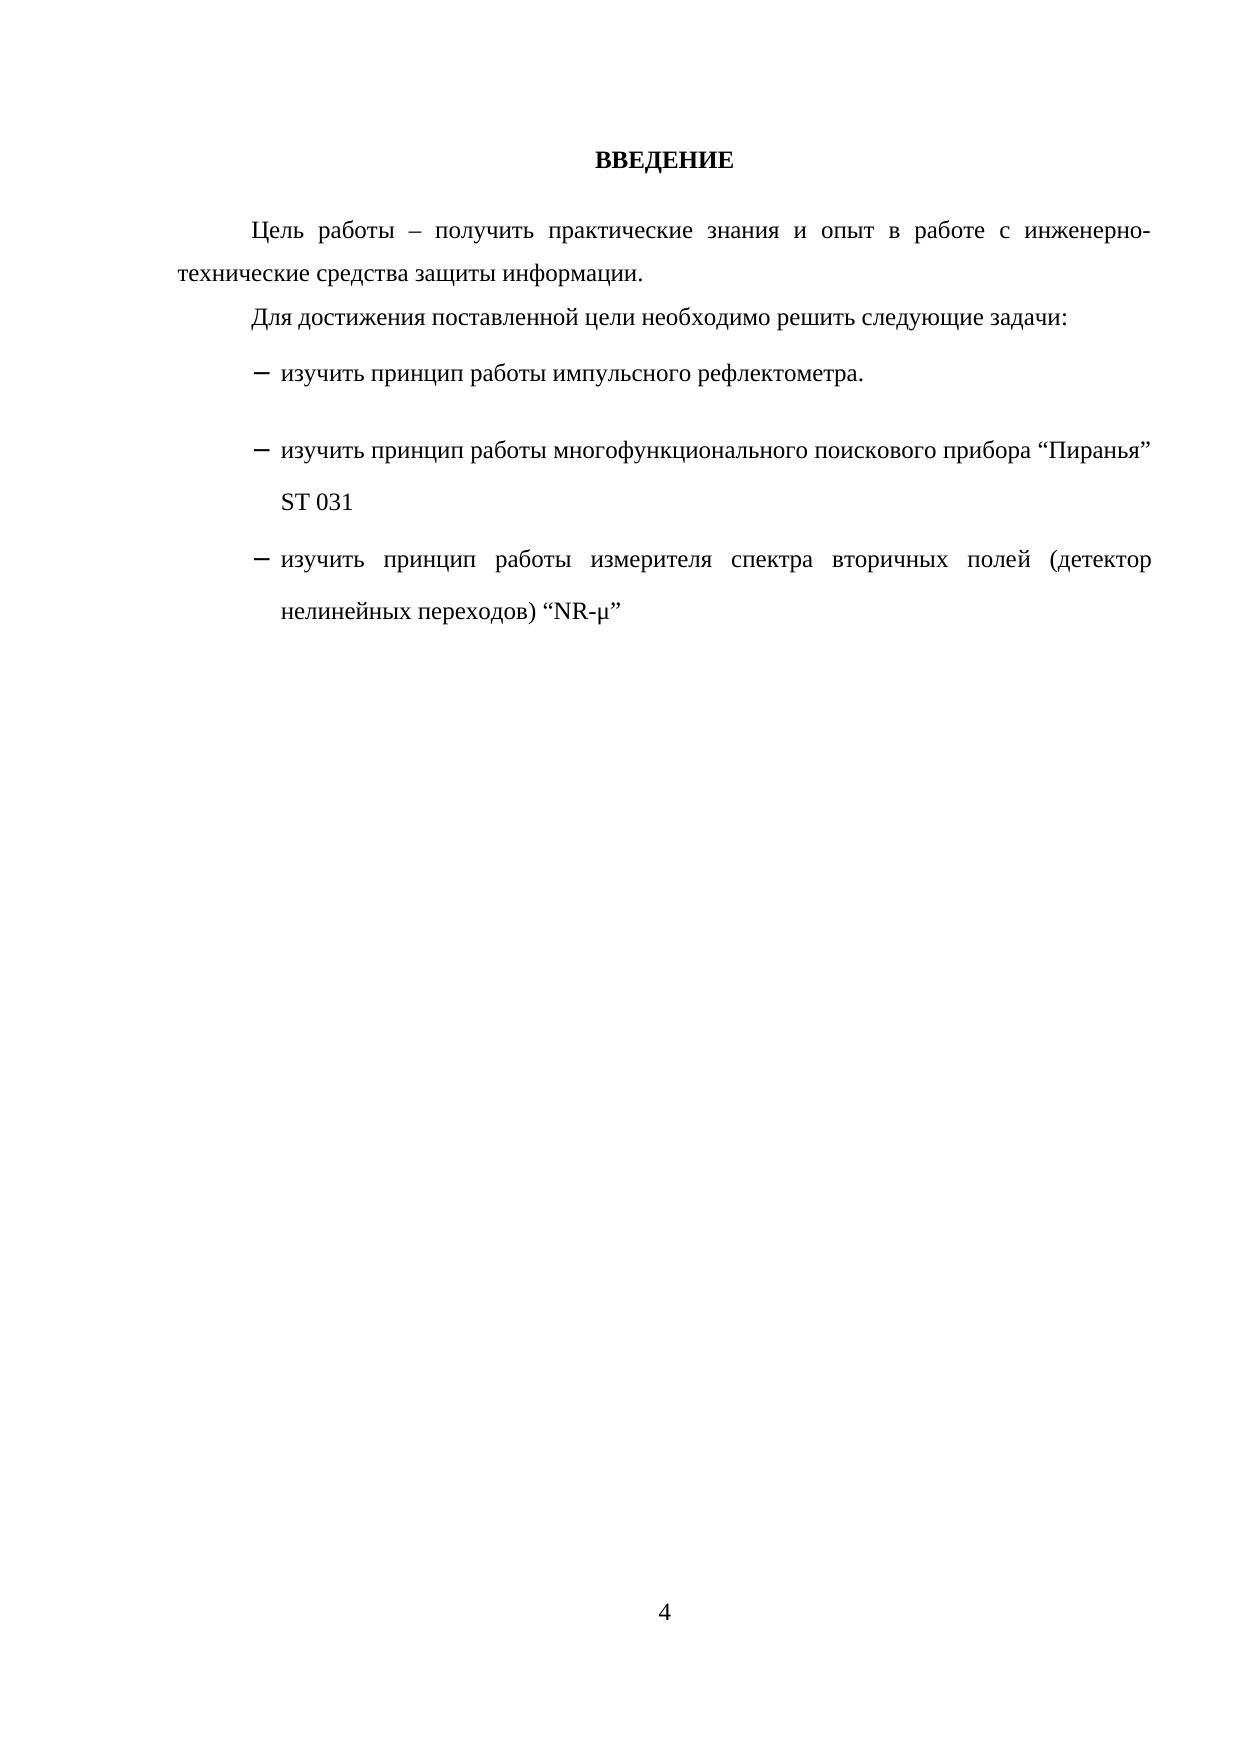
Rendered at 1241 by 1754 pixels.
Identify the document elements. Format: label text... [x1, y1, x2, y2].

text изучить принцип работы импульсного рефлектометра. [251, 345, 1152, 396]
text Введение [236, 145, 1093, 174]
text Цель работы – получить практические знания и опыт в работе с инженерно-технические средства защиты информации. [177, 215, 1152, 287]
text изучить принцип работы измерителя спектра вторичных полей (детектор нелинейных переходов) “NR-μ” [251, 530, 1152, 625]
text изучить принцип работы многофункционального поискового прибора “Пиранья” ST 031 [251, 422, 1152, 516]
text Для достижения поставленной цели необходимо решить следующие задачи: [177, 302, 1152, 330]
